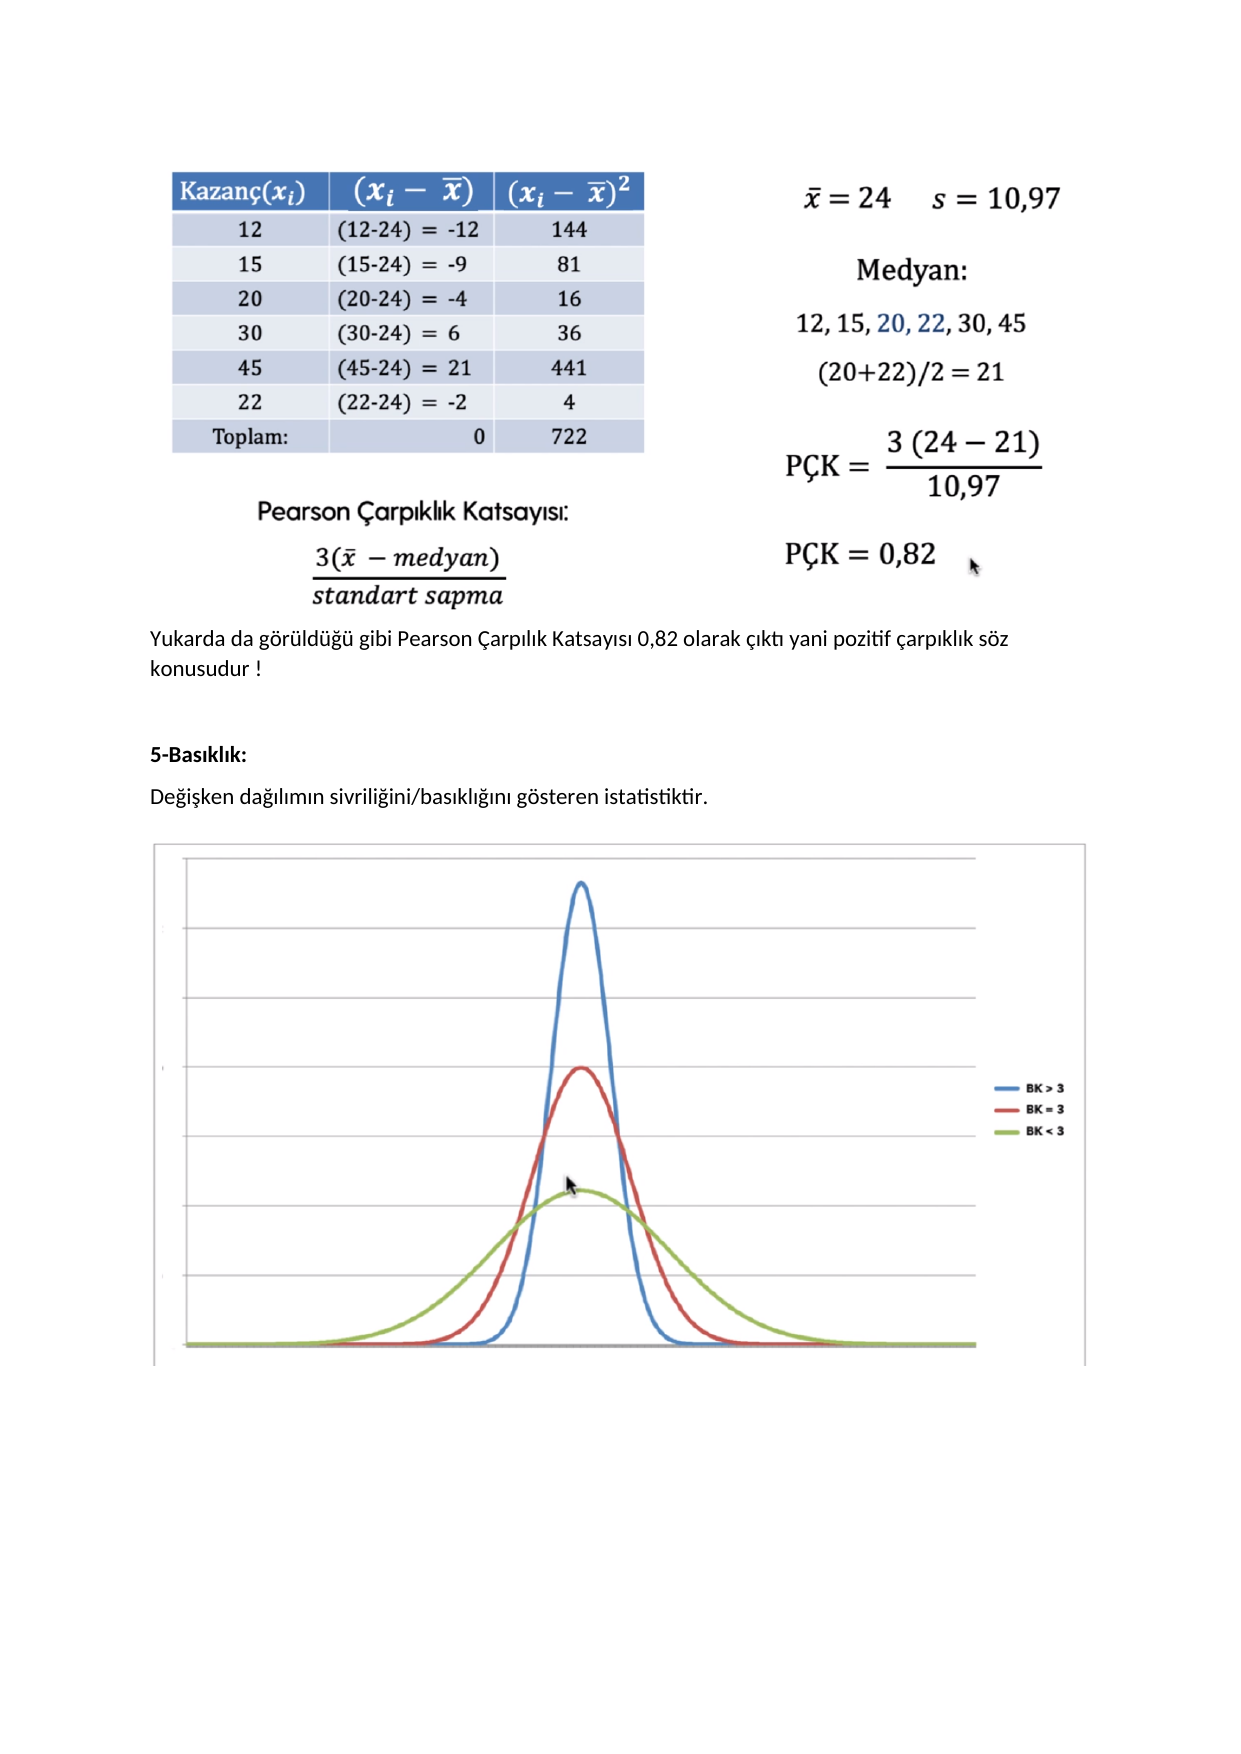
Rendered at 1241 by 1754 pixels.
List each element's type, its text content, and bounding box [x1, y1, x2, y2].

text Yukarda da görüldüğü gibi Pearson Çarpılık Katsayısı 0,82 olarak çıktı yani pozitif çarpıklık söz konusudur ! [150, 624, 1090, 682]
text 5-Basıklık: [150, 740, 1090, 768]
text Değişken dağılımın sivriliğini/basıklığını gösteren istatistiktir. [150, 782, 1090, 810]
picture [150, 825, 1089, 1366]
picture [150, 150, 1089, 610]
